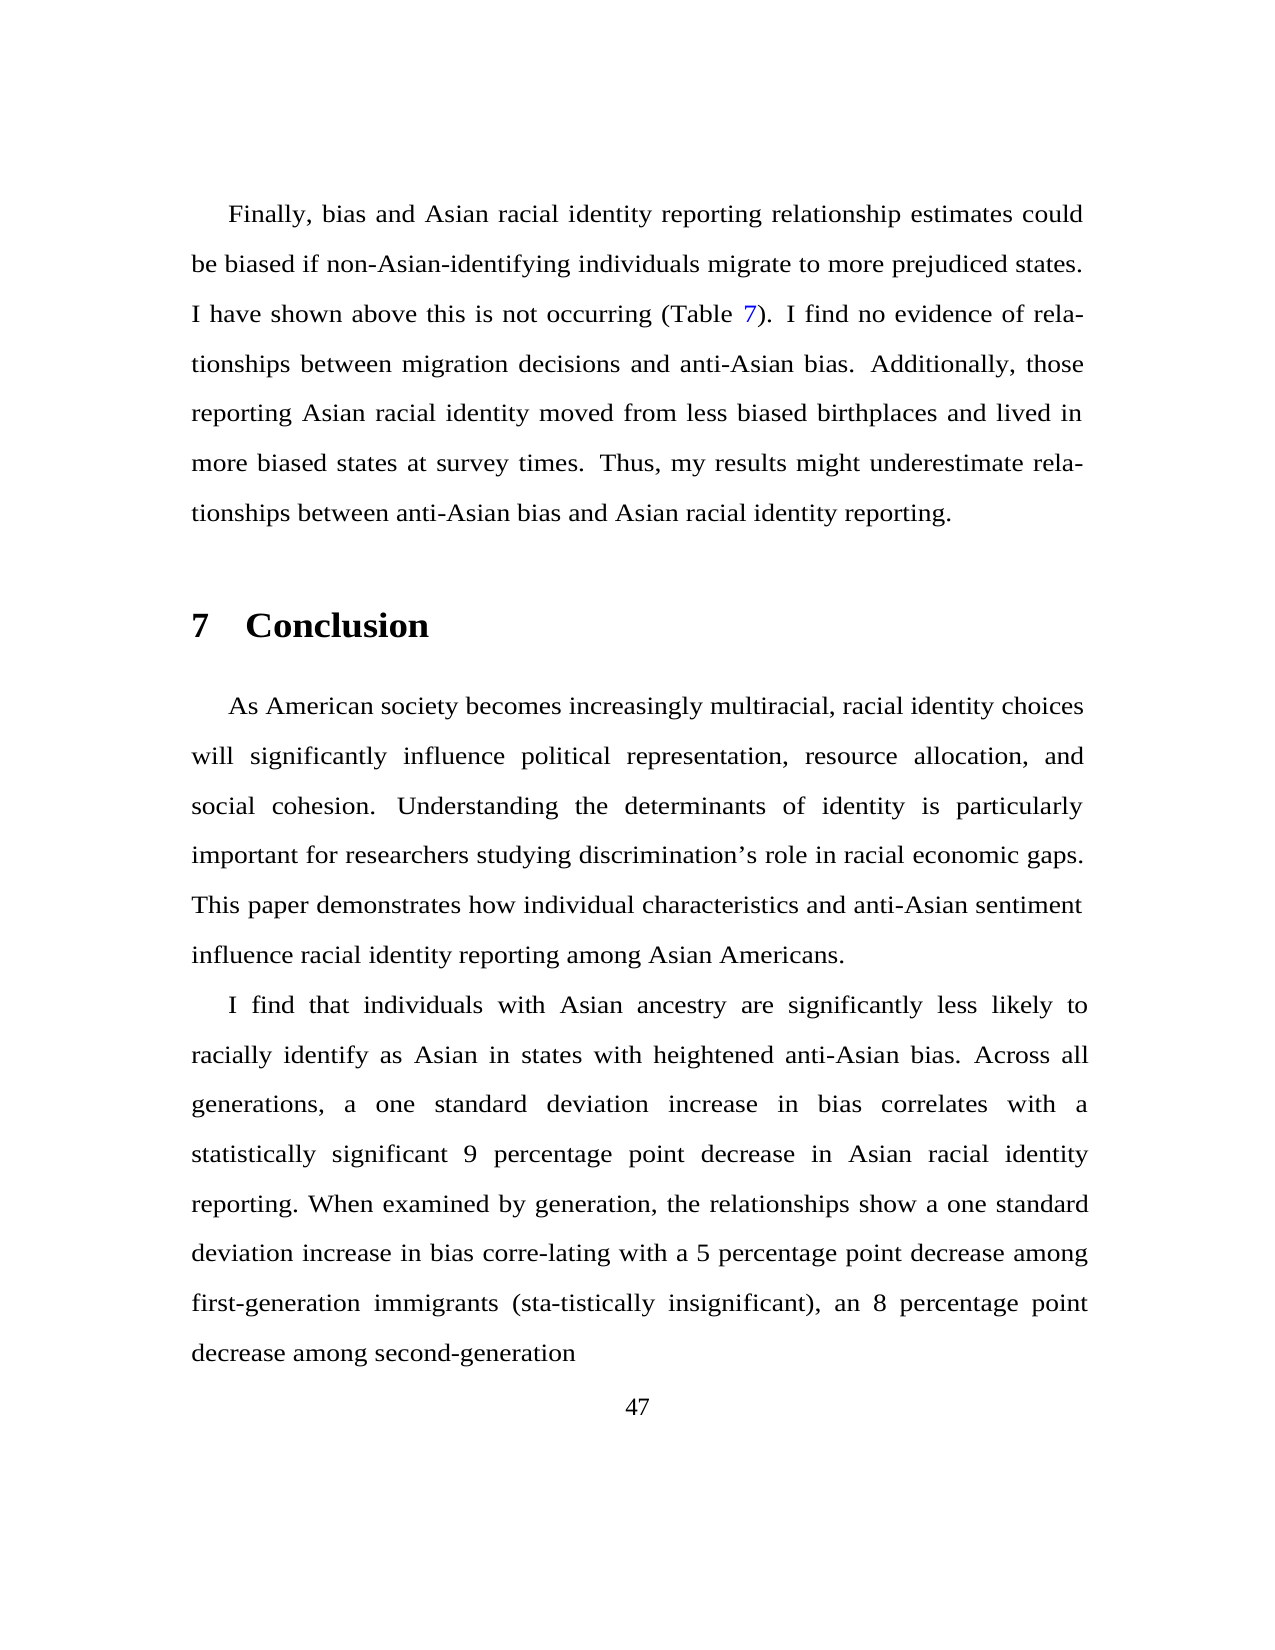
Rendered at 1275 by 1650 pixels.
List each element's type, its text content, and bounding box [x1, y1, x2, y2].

text I find that individuals with Asian ancestry are significantly less likely to racially identify as Asian in states with heightened anti-Asian bias. Across all generations, a one standard deviation increase in bias correlates with a statistically significant 9 percentage point decrease in Asian racial identity reporting. When examined by generation, the relationships show a one standard deviation increase in bias corre-lating with a 5 percentage point decrease among first-generation immigrants (sta-tistically insignificant), an 8 percentage point decrease among second-generation [191, 990, 1088, 1367]
subtitle Conclusion [191, 605, 1237, 646]
text Finally, bias and Asian racial identity reporting relationship estimates could be biased if non-Asian-identifying individuals migrate to more prejudiced states. I have shown above this is not occurring (Table 7). I find no evidence of rela-tionships between migration decisions and anti-Asian bias. Additionally, those reporting Asian racial identity moved from less biased birthplaces and lived in more biased states at survey times. Thus, my results might underestimate rela-tionships between anti-Asian bias and Asian racial identity reporting. [191, 199, 1084, 526]
text As American society becomes increasingly multiracial, racial identity choices will significantly influence political representation, resource allocation, and social cohesion. Understanding the determinants of identity is particularly important for researchers studying discrimination’s role in racial economic gaps. This paper demonstrates how individual characteristics and anti-Asian sentiment influence racial identity reporting among Asian Americans. [191, 691, 1084, 969]
